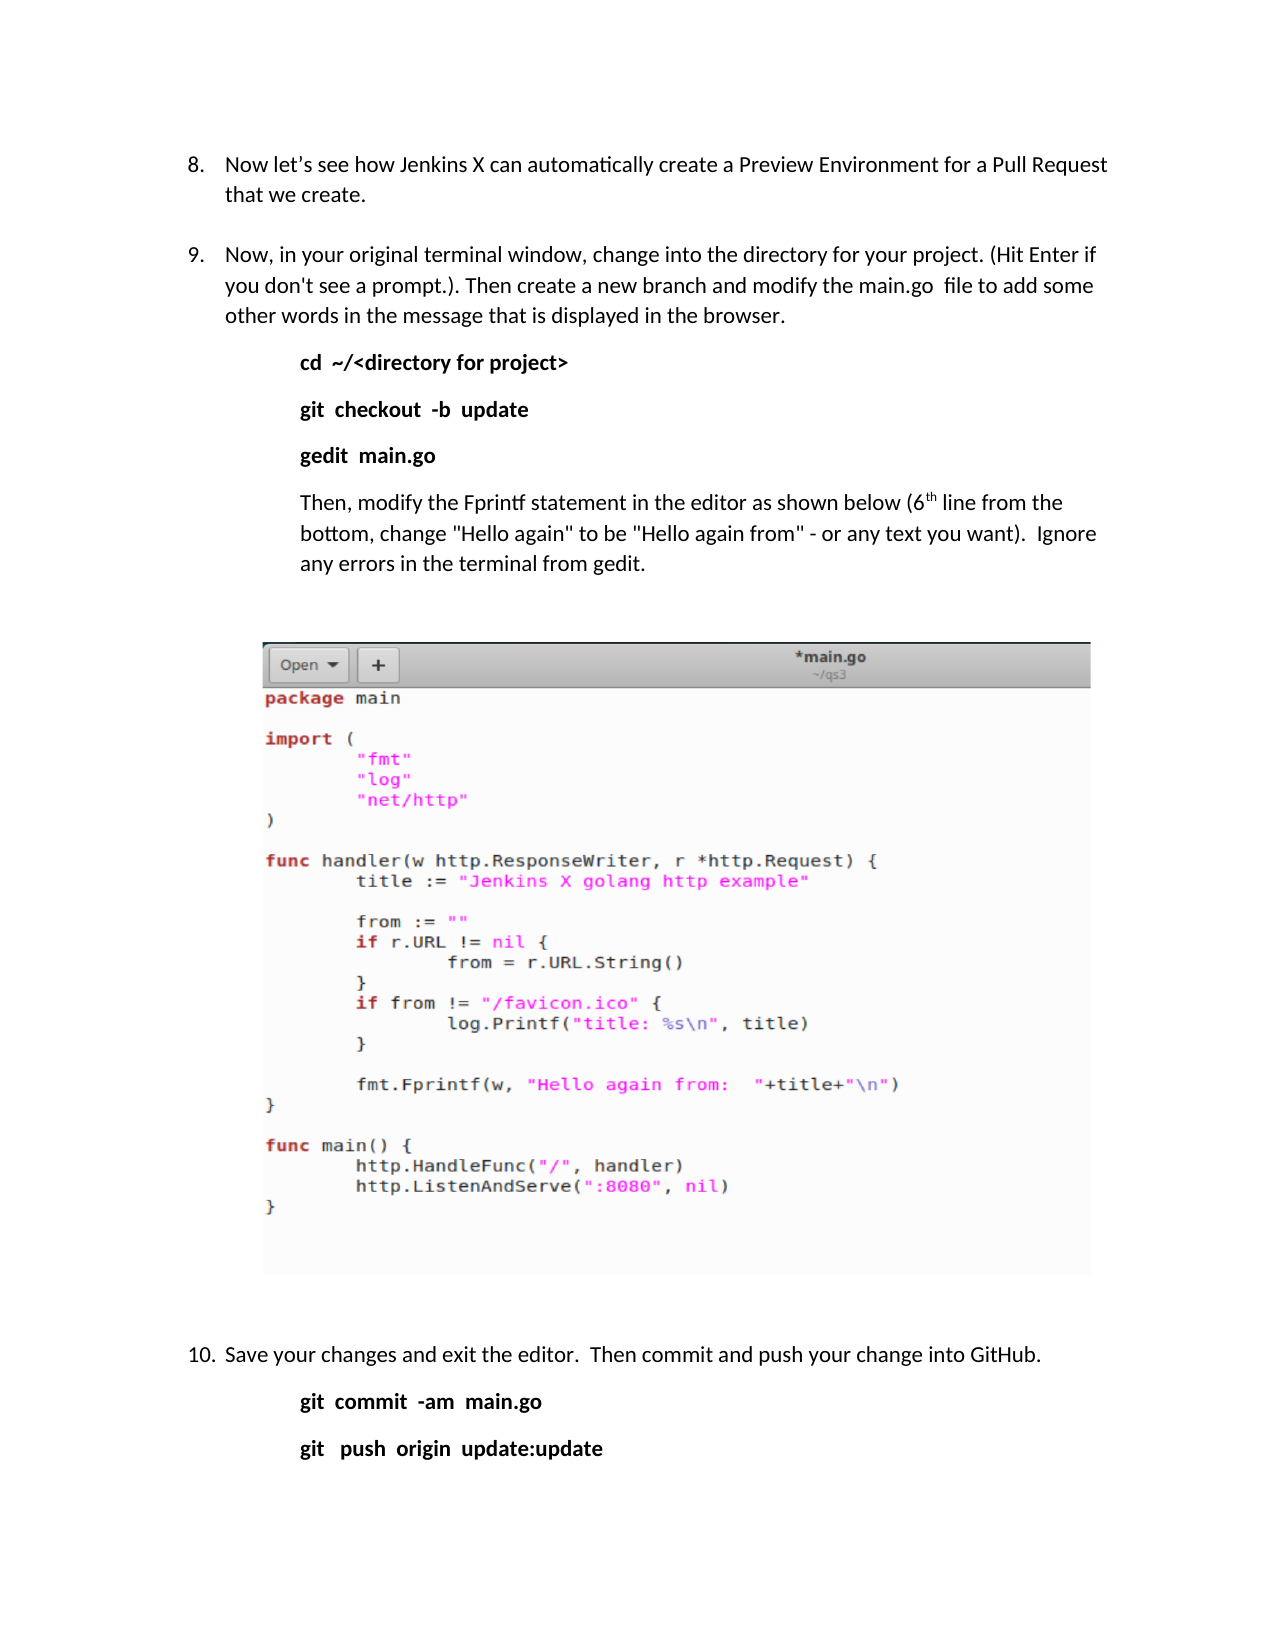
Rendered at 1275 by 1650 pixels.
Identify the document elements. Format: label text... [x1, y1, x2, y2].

text git push origin update:update [300, 1434, 1125, 1462]
list Now, in your original terminal window, change into the directory for your project. (Hit Enter if you don't see a prompt.). Then create a new branch and modify the main.go file to add some other words in the message that is displayed in the browser. [187, 241, 1125, 329]
text gedit main.go [300, 442, 1125, 470]
list Now let’s see how Jenkins X can automatically create a Preview Environment for a Pull Request that we create. [187, 150, 1125, 208]
text git checkout -b update [300, 395, 1125, 423]
text Then, modify the Fprintf statement in the editor as shown below (6th line from the bottom, change "Hello again" to be "Hello again from" - or any text you want). Ignore any errors in the terminal from gedit. [300, 488, 1125, 577]
picture [262, 642, 1091, 1275]
list Save your changes and exit the editor. Then commit and push your change into GitHub. [187, 1340, 1125, 1368]
text cd ~/<directory for project> [300, 348, 1125, 376]
text git commit -am main.go [300, 1387, 1125, 1415]
